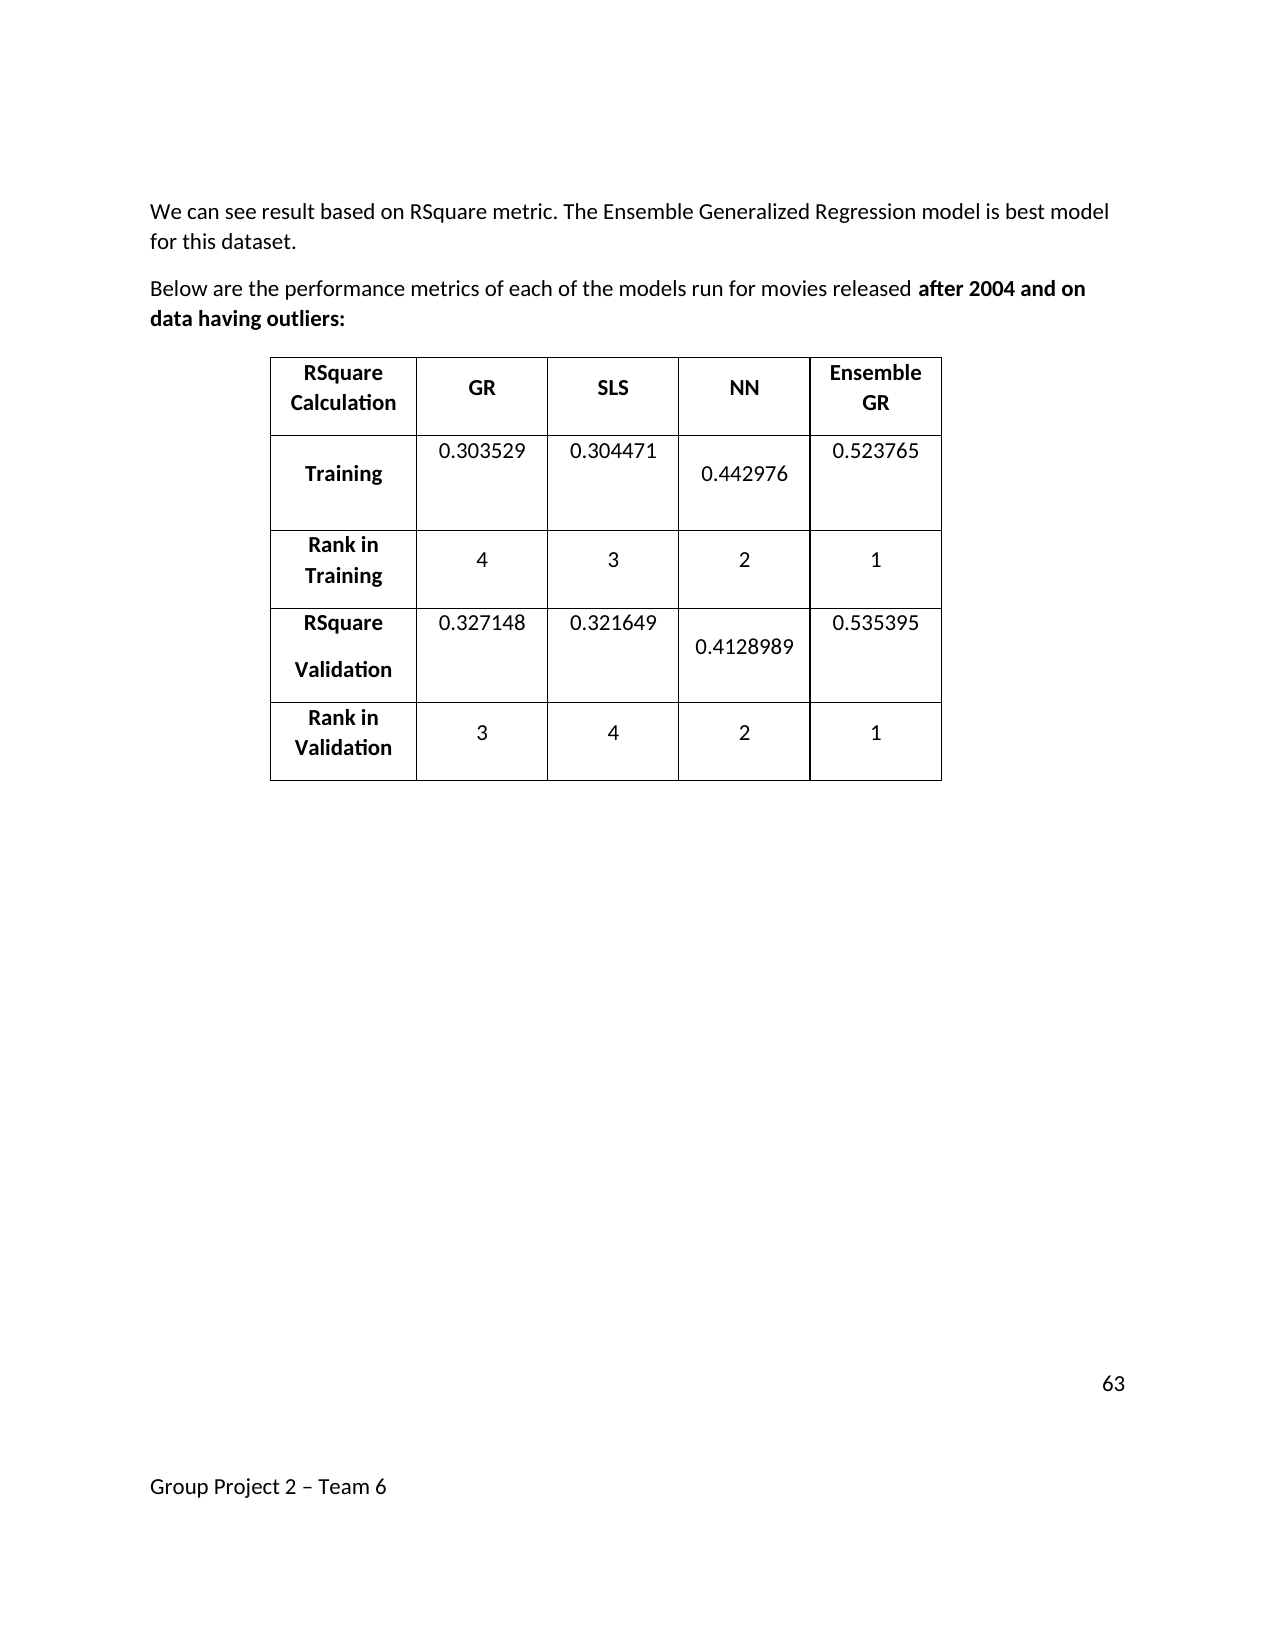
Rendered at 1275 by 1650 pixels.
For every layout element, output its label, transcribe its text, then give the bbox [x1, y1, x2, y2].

table_header RSquare Calculation [271, 358, 416, 435]
table_cell 0.327148 [417, 609, 547, 702]
table_cell 1 [811, 703, 941, 780]
table_cell Training [271, 436, 416, 529]
table_cell 0.442976 [679, 436, 809, 529]
table_header GR [417, 358, 547, 435]
table_cell 1 [811, 531, 941, 607]
table_cell 0.304471 [548, 436, 678, 529]
table_cell 2 [679, 531, 809, 607]
table_cell Rank in Validation [271, 703, 416, 780]
table_cell 4 [548, 703, 678, 780]
table_cell 0.303529 [417, 436, 547, 529]
table_cell 0.535395 [811, 609, 941, 702]
table_header SLS [548, 358, 678, 435]
table_cell 0.321649 [548, 609, 678, 702]
text We can see result based on RSquare metric. The Ensemble Generalized Regression model is best model for this dataset. [150, 197, 1125, 255]
table_cell 2 [679, 703, 809, 780]
table_cell 4 [417, 531, 547, 607]
table_header Ensemble GR [811, 358, 941, 435]
table_cell 3 [417, 703, 547, 780]
table_cell 0.4128989 [679, 609, 809, 702]
table_cell 0.523765 [811, 436, 941, 529]
table_cell 3 [548, 531, 678, 607]
table_header NN [679, 358, 809, 435]
text Below are the performance metrics of each of the models run for movies released after 2004 and on data having outliers: [150, 274, 1125, 332]
table_cell RSquare Validation [271, 609, 416, 702]
table_cell Rank in Training [271, 531, 416, 607]
